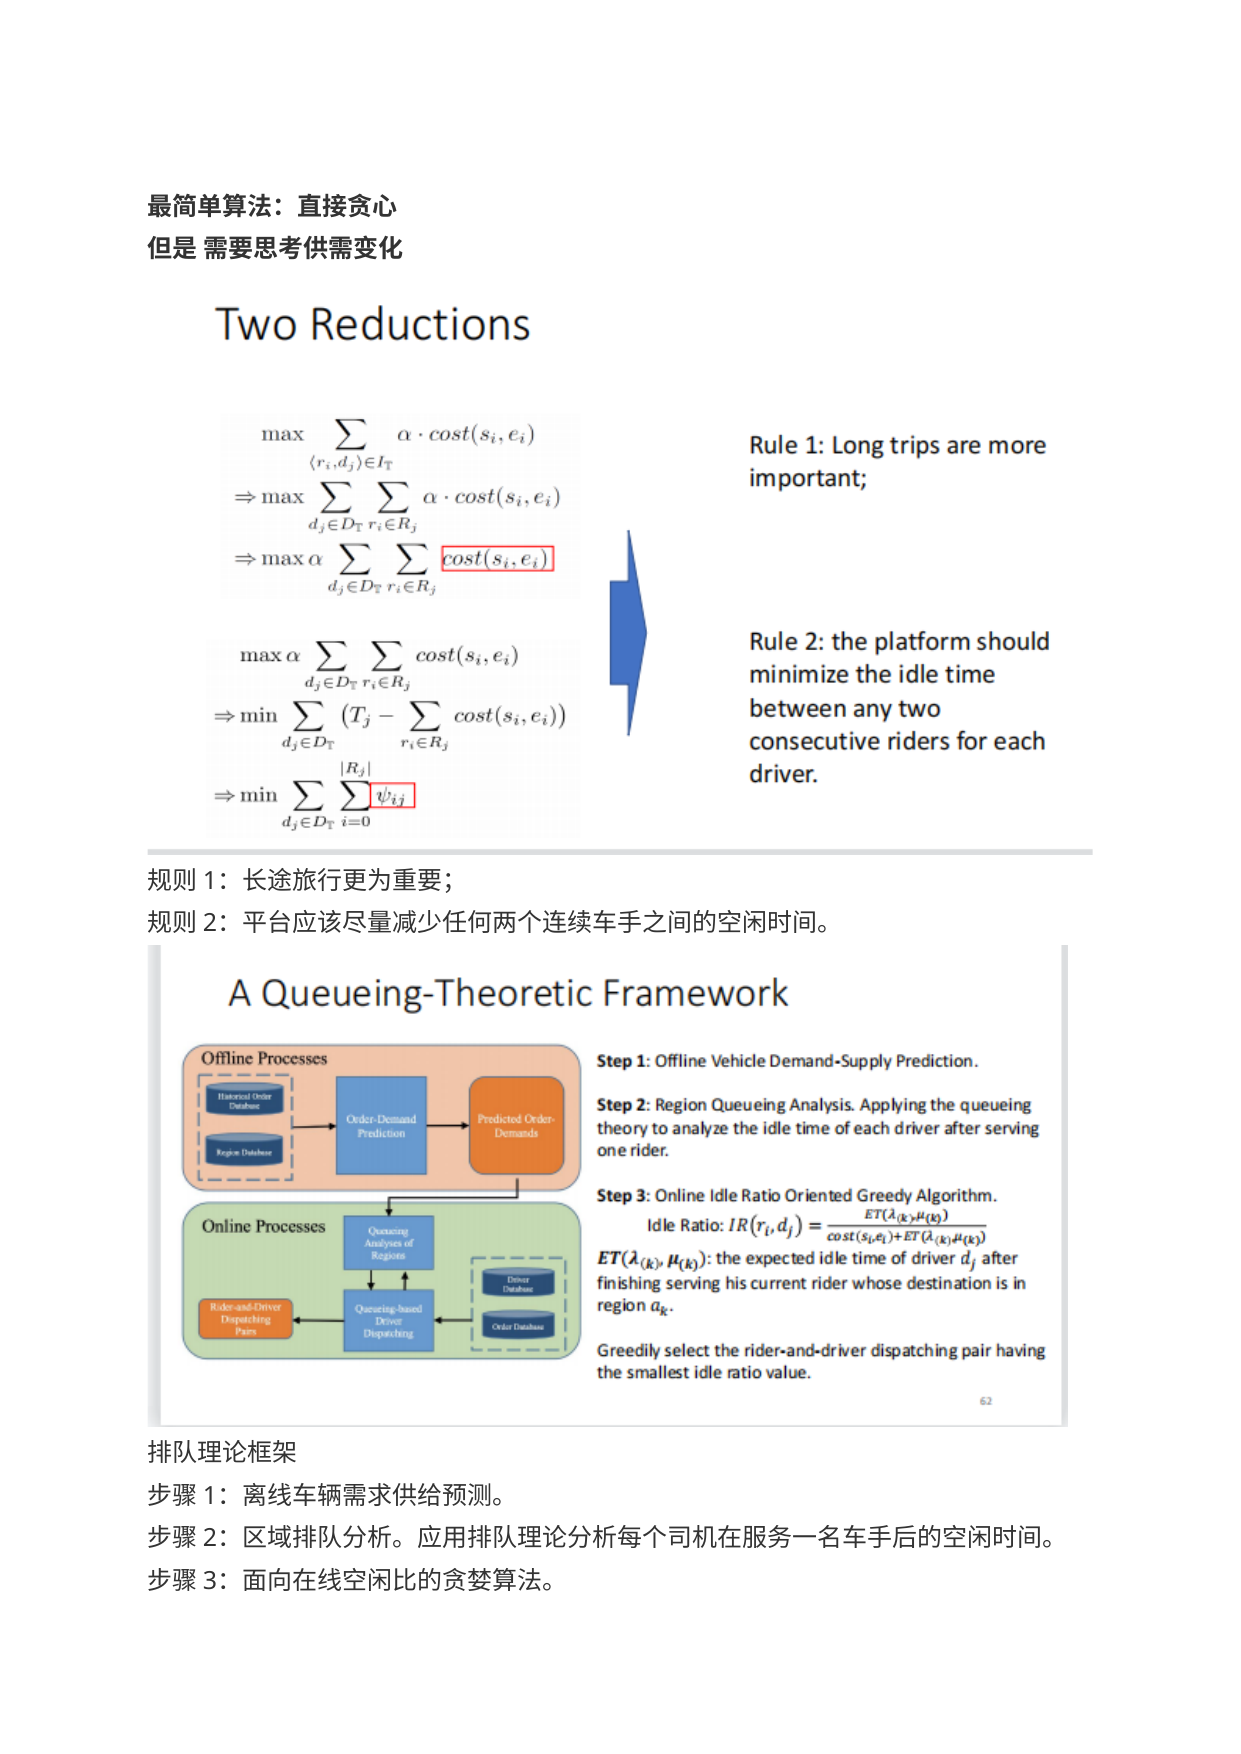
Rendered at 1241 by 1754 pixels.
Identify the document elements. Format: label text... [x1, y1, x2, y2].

text 规则2：平台应该尽量减少任何两个连续车手之间的空闲时间。 [148, 903, 1093, 939]
text 排队理论框架 [148, 1433, 1093, 1469]
picture [147, 271, 1093, 855]
text 步骤1：离线车辆需求供给预测。 [148, 1475, 1093, 1512]
text 步骤3：面向在线空闲比的贪婪算法。 [148, 1560, 1093, 1597]
text 最简单算法：直接贪心 [148, 186, 1093, 222]
text 但是 需要思考供需变化 [148, 228, 1093, 265]
picture [147, 945, 1068, 1427]
text 步骤2：区域排队分析。应用排队理论分析每个司机在服务一名车手后的空闲时间。 [148, 1518, 1093, 1554]
text 规则1：长途旅行更为重要； [148, 860, 1093, 897]
